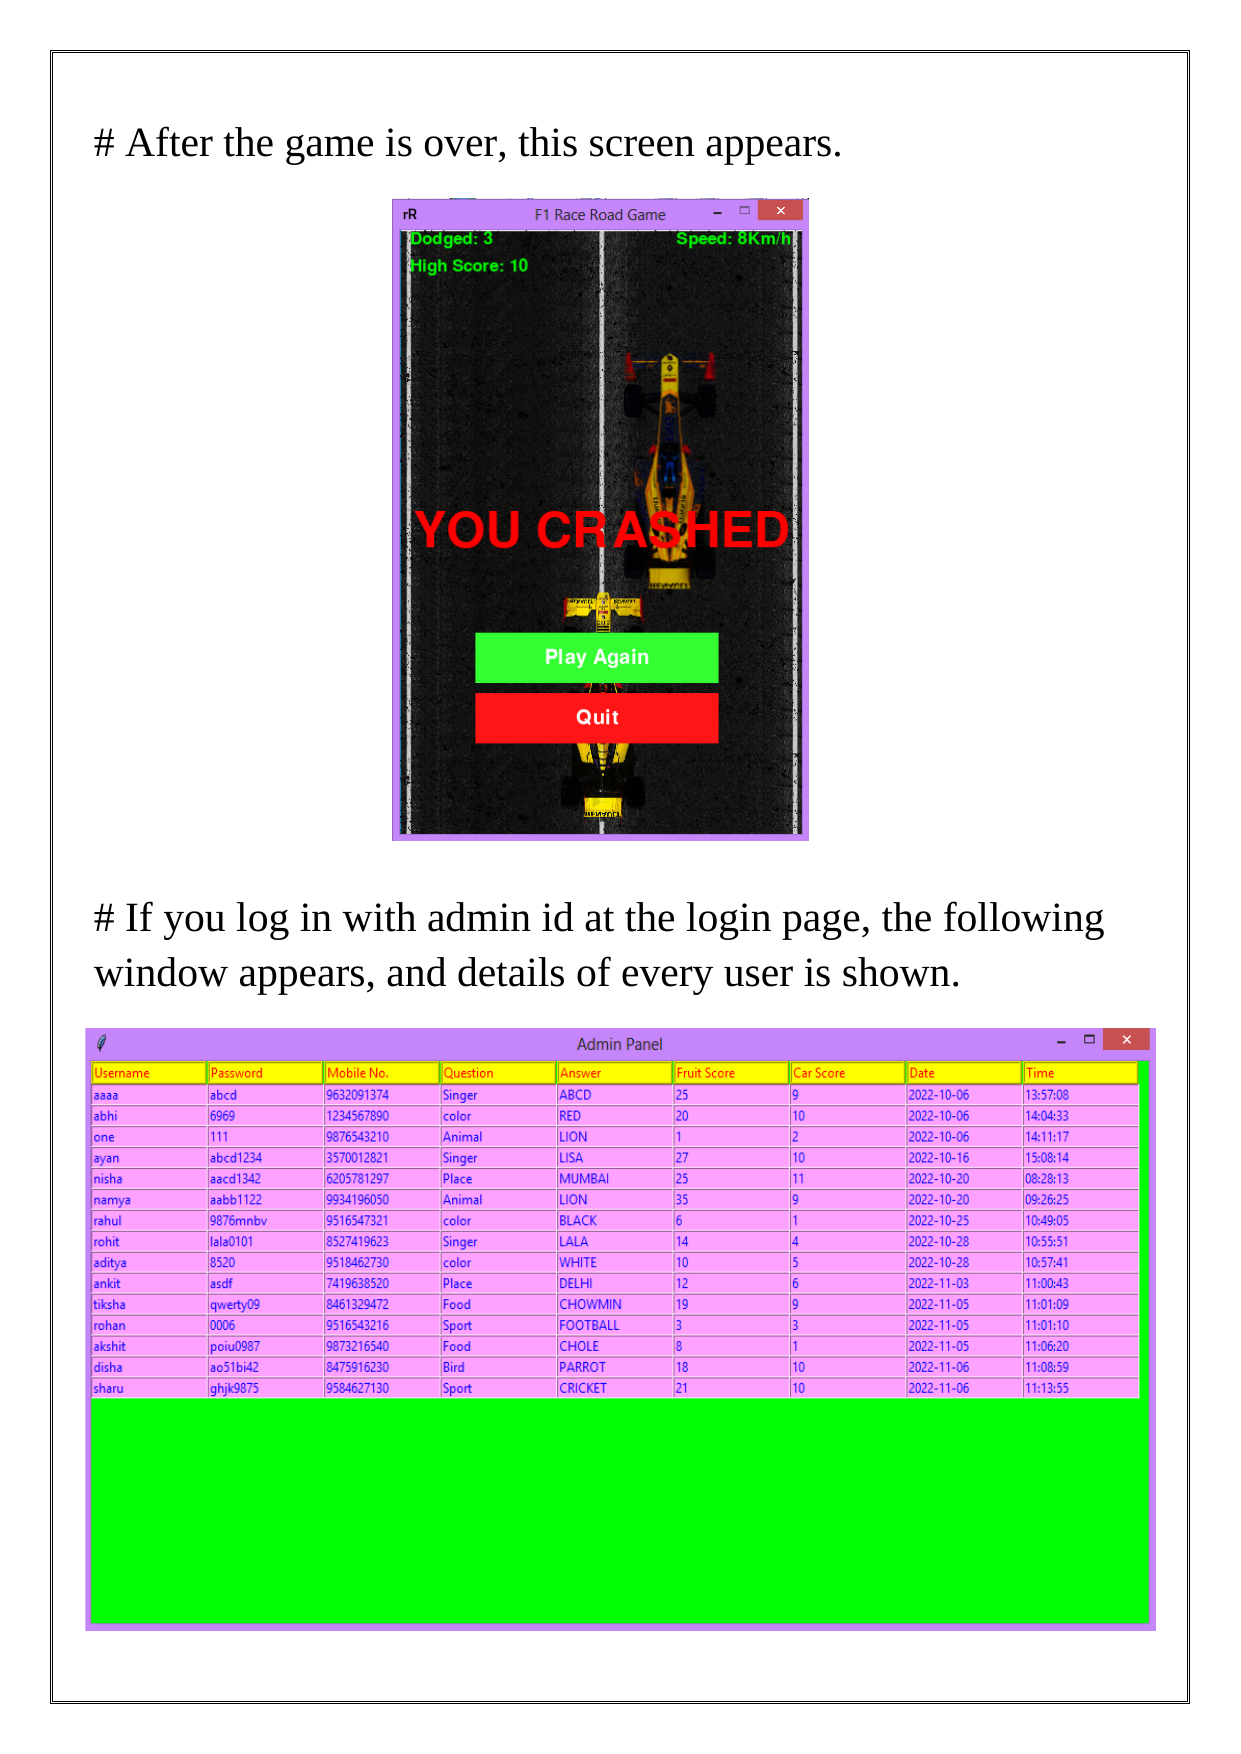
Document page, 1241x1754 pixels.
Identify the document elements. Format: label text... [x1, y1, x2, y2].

picture [392, 198, 809, 841]
text # After the game is over, this screen appears. [94, 118, 1116, 166]
text # If you log in with admin id at the login page, the following window appears, and details of every user is shown. [94, 892, 1116, 995]
picture [85, 1028, 1156, 1631]
